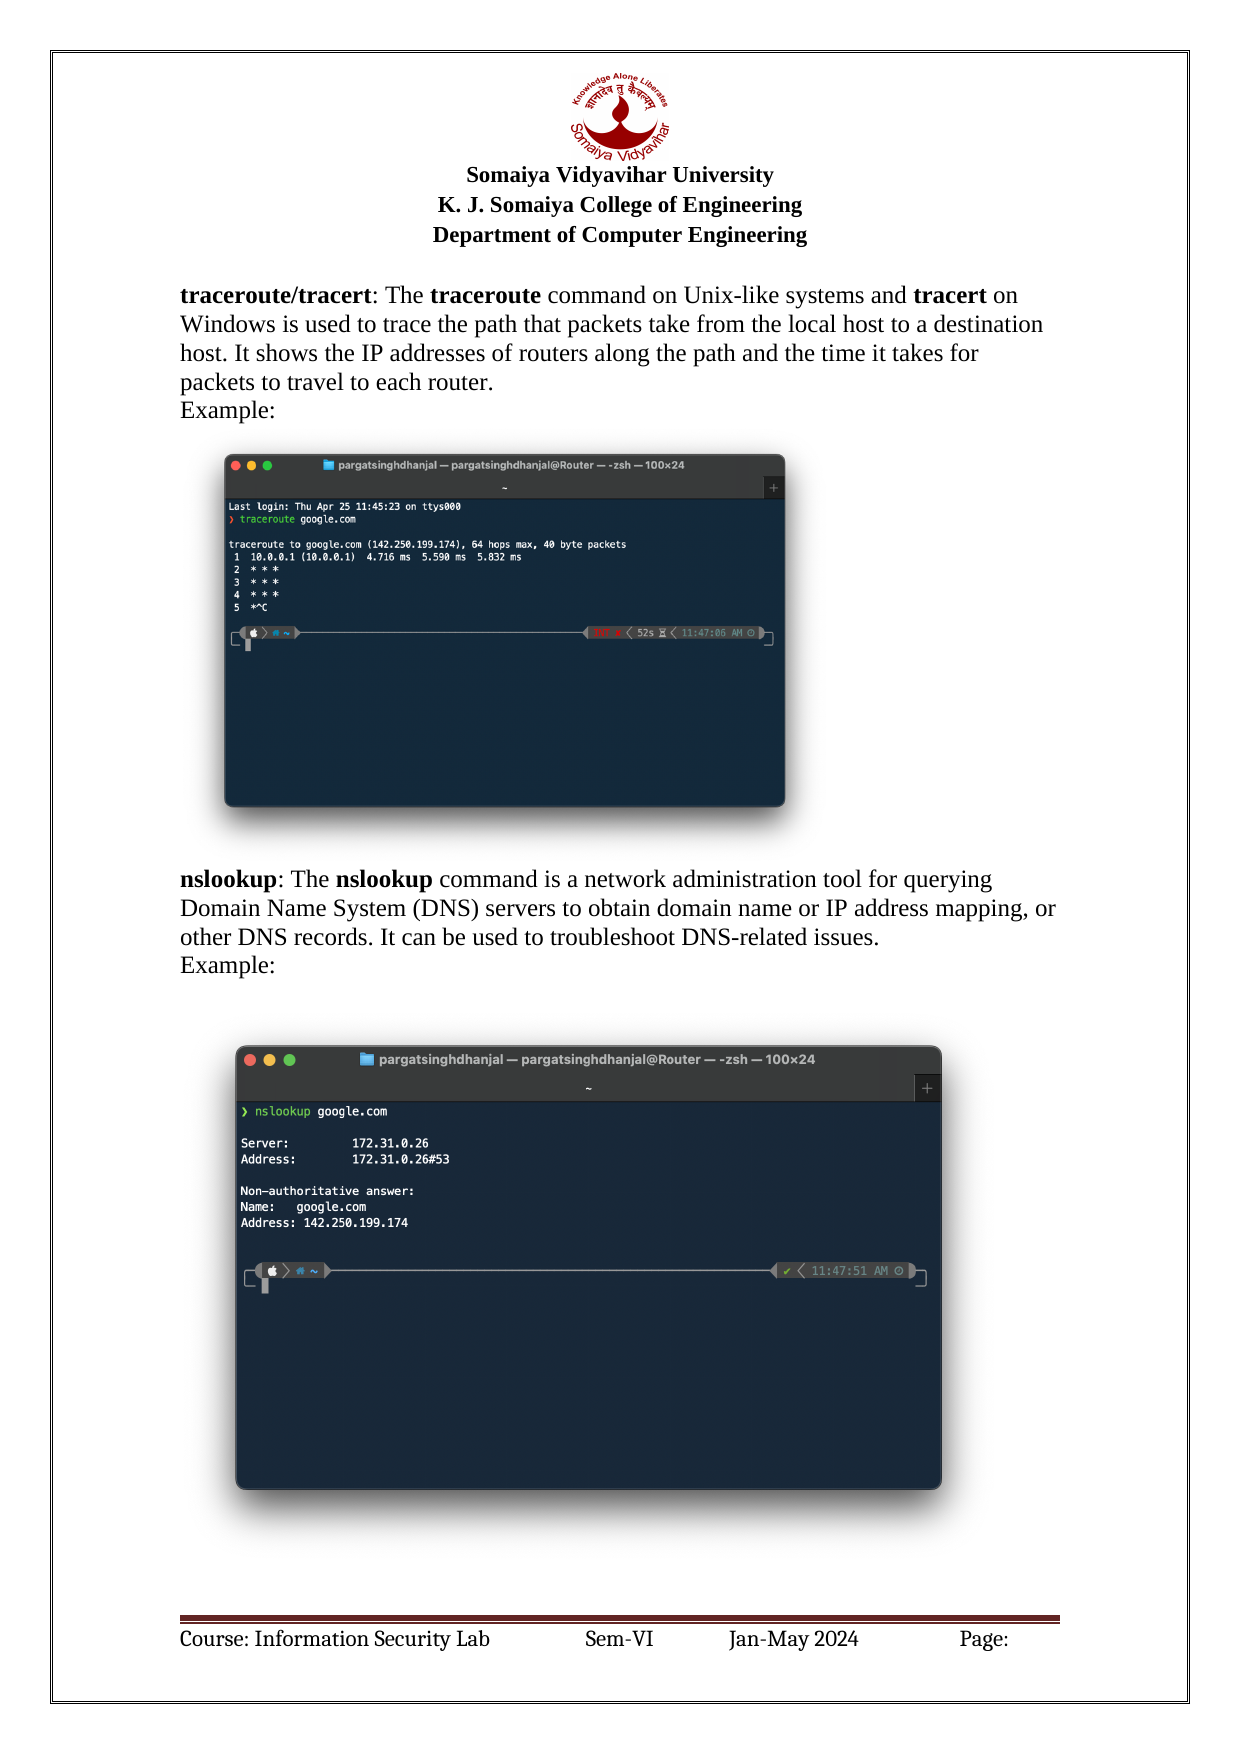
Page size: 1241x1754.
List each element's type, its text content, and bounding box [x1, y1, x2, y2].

picture [571, 73, 669, 161]
text nslookup: The nslookup command is a network administration tool for querying Domain Name System (DNS) servers to obtain domain name or IP address mapping, or other DNS records. It can be used to troubleshoot DNS-related issues. [180, 864, 1060, 951]
picture [180, 424, 829, 865]
text Example: [180, 395, 1060, 424]
picture [180, 1008, 997, 1563]
text Example: [180, 951, 1060, 979]
text traceroute/tracert: The traceroute command on Unix-like systems and tracert on Windows is used to trace the path that packets take from the local host to a destination host. It shows the IP addresses of routers along the path and the time it takes for packets to travel to each router. [180, 280, 1060, 395]
